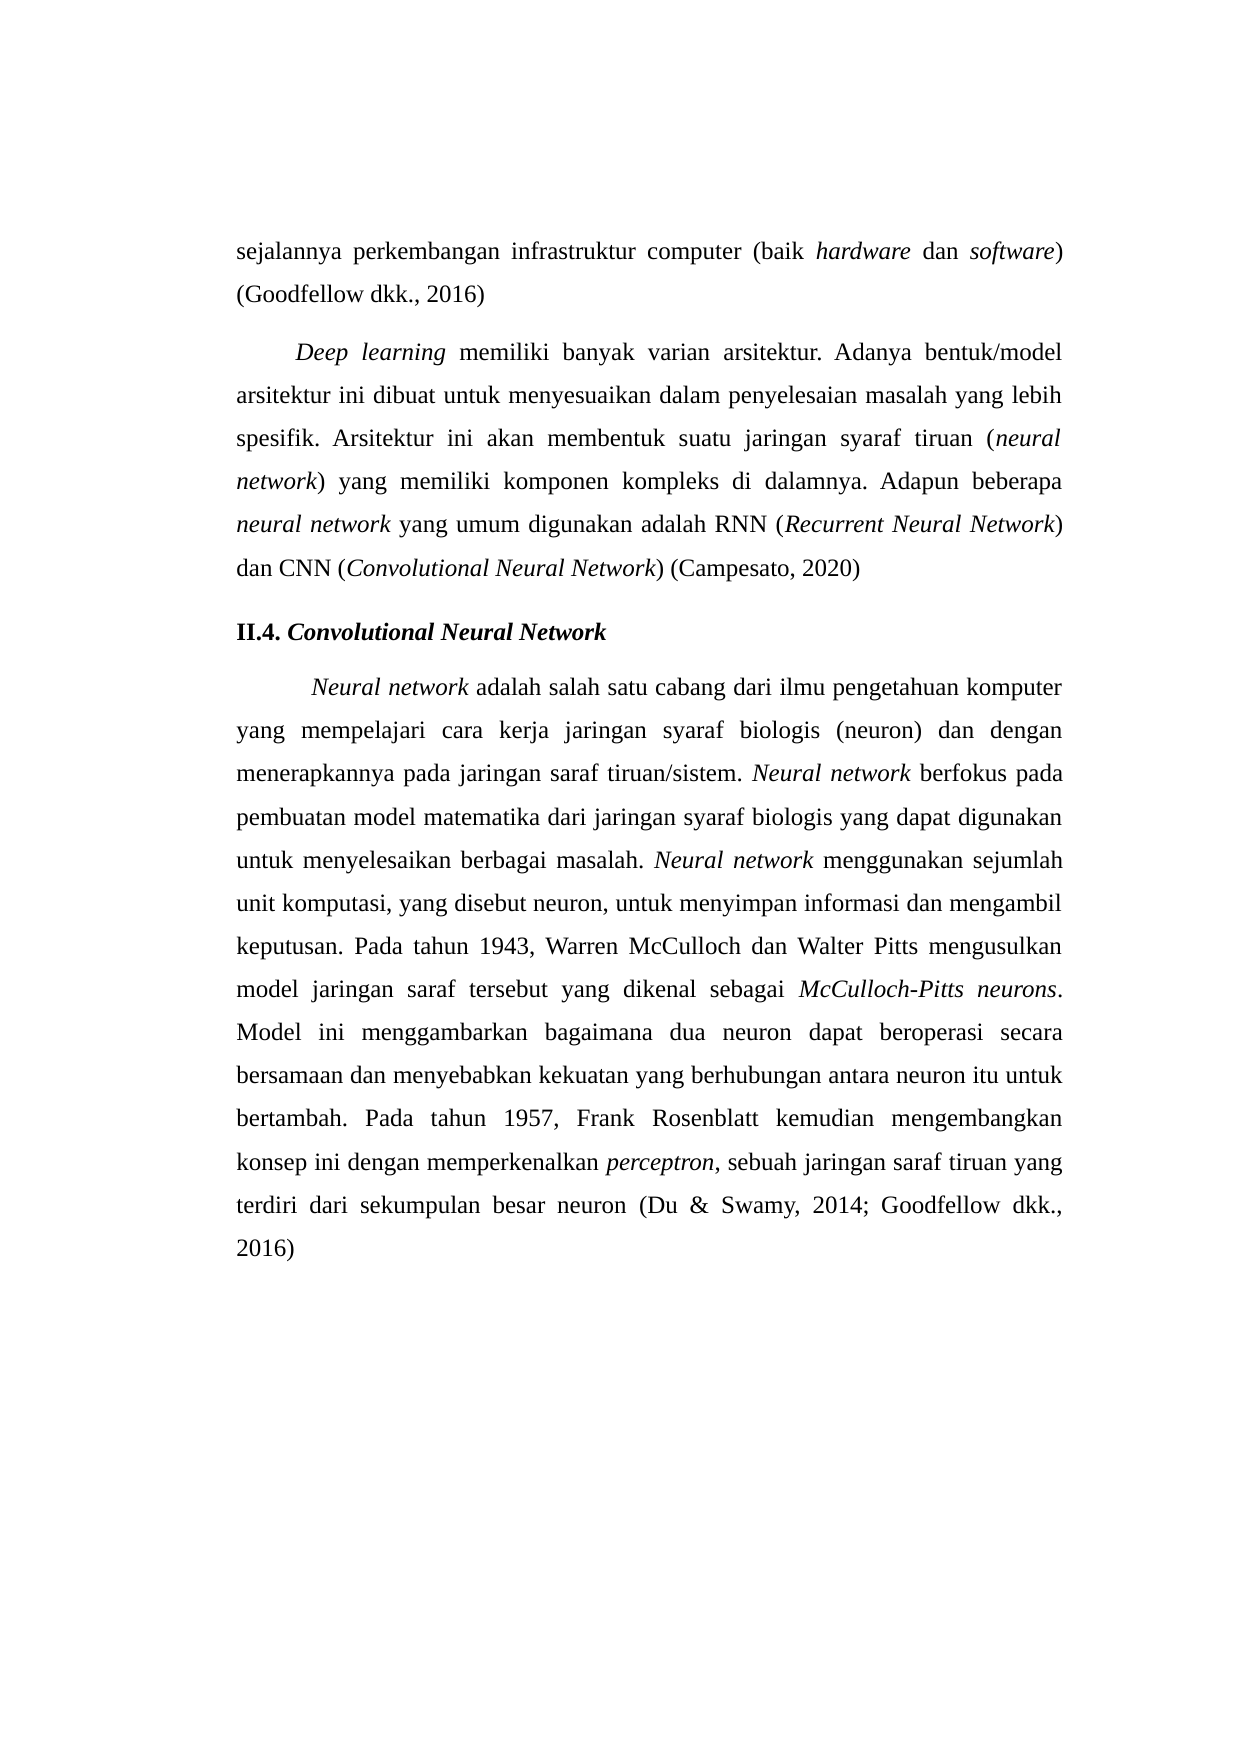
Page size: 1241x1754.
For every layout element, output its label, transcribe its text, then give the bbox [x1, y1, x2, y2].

subtitle II.4. Convolutional Neural Network [236, 617, 1063, 645]
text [236, 236, 1063, 308]
text Deep learning memiliki banyak varian arsitektur. Adanya bentuk/model arsitektur ini dibuat untuk menyesuaikan dalam penyelesaian masalah yang lebih spesifik. Arsitektur ini akan membentuk suatu jaringan syaraf tiruan (neural network) yang memiliki komponen kompleks di dalamnya. Adapun beberapa neural network yang umum digunakan adalah RNN (Recurrent Neural Network) dan CNN (Convolutional Neural Network) [236, 337, 1063, 581]
text Neural network adalah salah satu cabang dari ilmu pengetahuan komputer yang mempelajari cara kerja jaringan syaraf biologis (neuron) dan dengan menerapkannya pada jaringan saraf tiruan/sistem. Neural network berfokus pada pembuatan model matematika dari jaringan syaraf biologis yang dapat digunakan untuk menyelesaikan berbagai masalah. Neural network menggunakan sejumlah unit komputasi, yang disebut neuron, untuk menyimpan informasi dan mengambil keputusan. Pada tahun 1943, Warren McCulloch dan Walter Pitts mengusulkan model jaringan saraf tersebut yang dikenal sebagai McCulloch-Pitts neurons. Model ini menggambarkan bagaimana dua neuron dapat beroperasi secara bersamaan dan menyebabkan kekuatan yang berhubungan antara neuron itu untuk bertambah. Pada tahun 1957, Frank Rosenblatt kemudian mengembangkan konsep ini dengan memperkenalkan perceptron, sebuah jaringan saraf tiruan yang terdiri dari sekumpulan besar neuron [236, 672, 1063, 1262]
